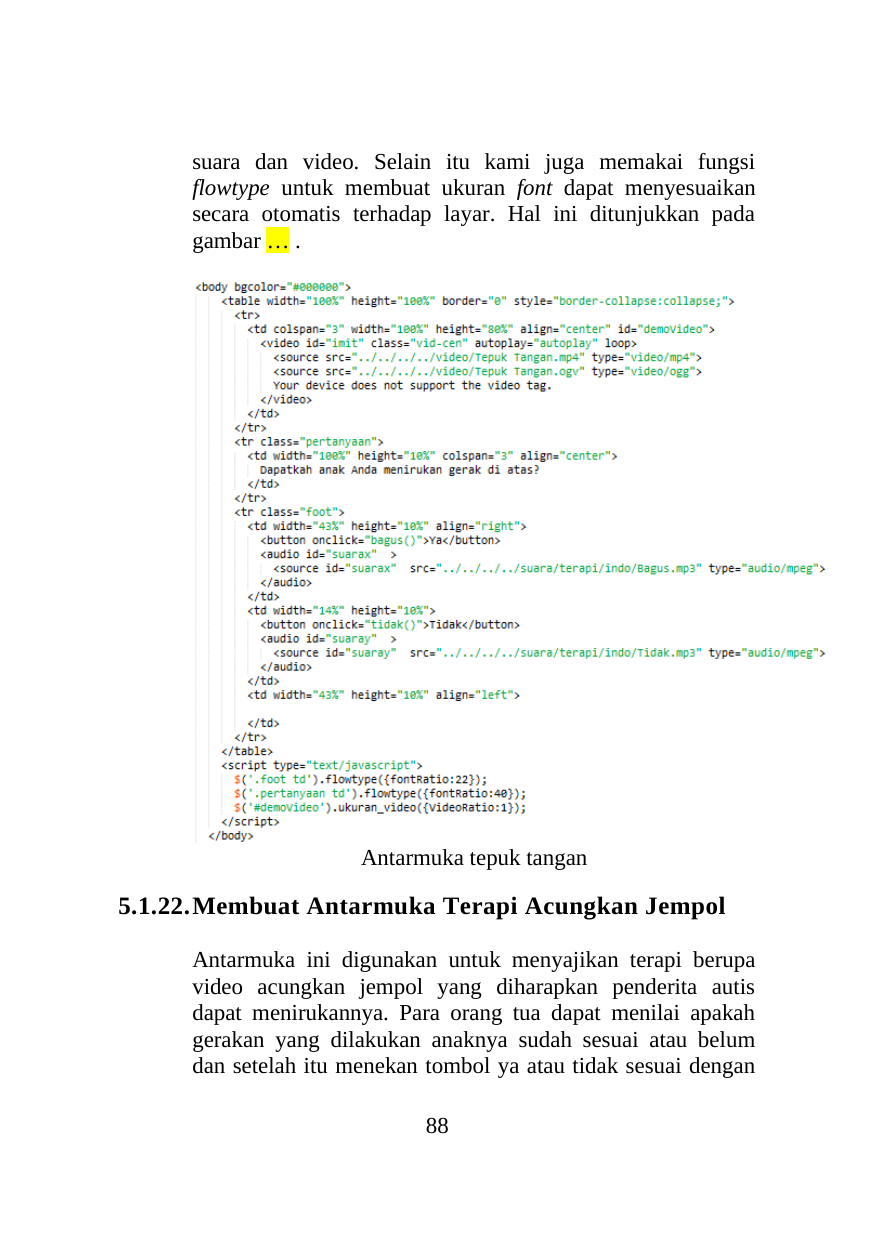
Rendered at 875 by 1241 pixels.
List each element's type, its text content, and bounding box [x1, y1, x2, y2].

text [192, 148, 756, 253]
text Antarmuka tepuk tangan [192, 845, 756, 871]
picture [192, 279, 831, 845]
subtitle Membuat Antarmuka Terapi Acungkan Jempol [118, 891, 756, 920]
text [192, 947, 756, 1078]
